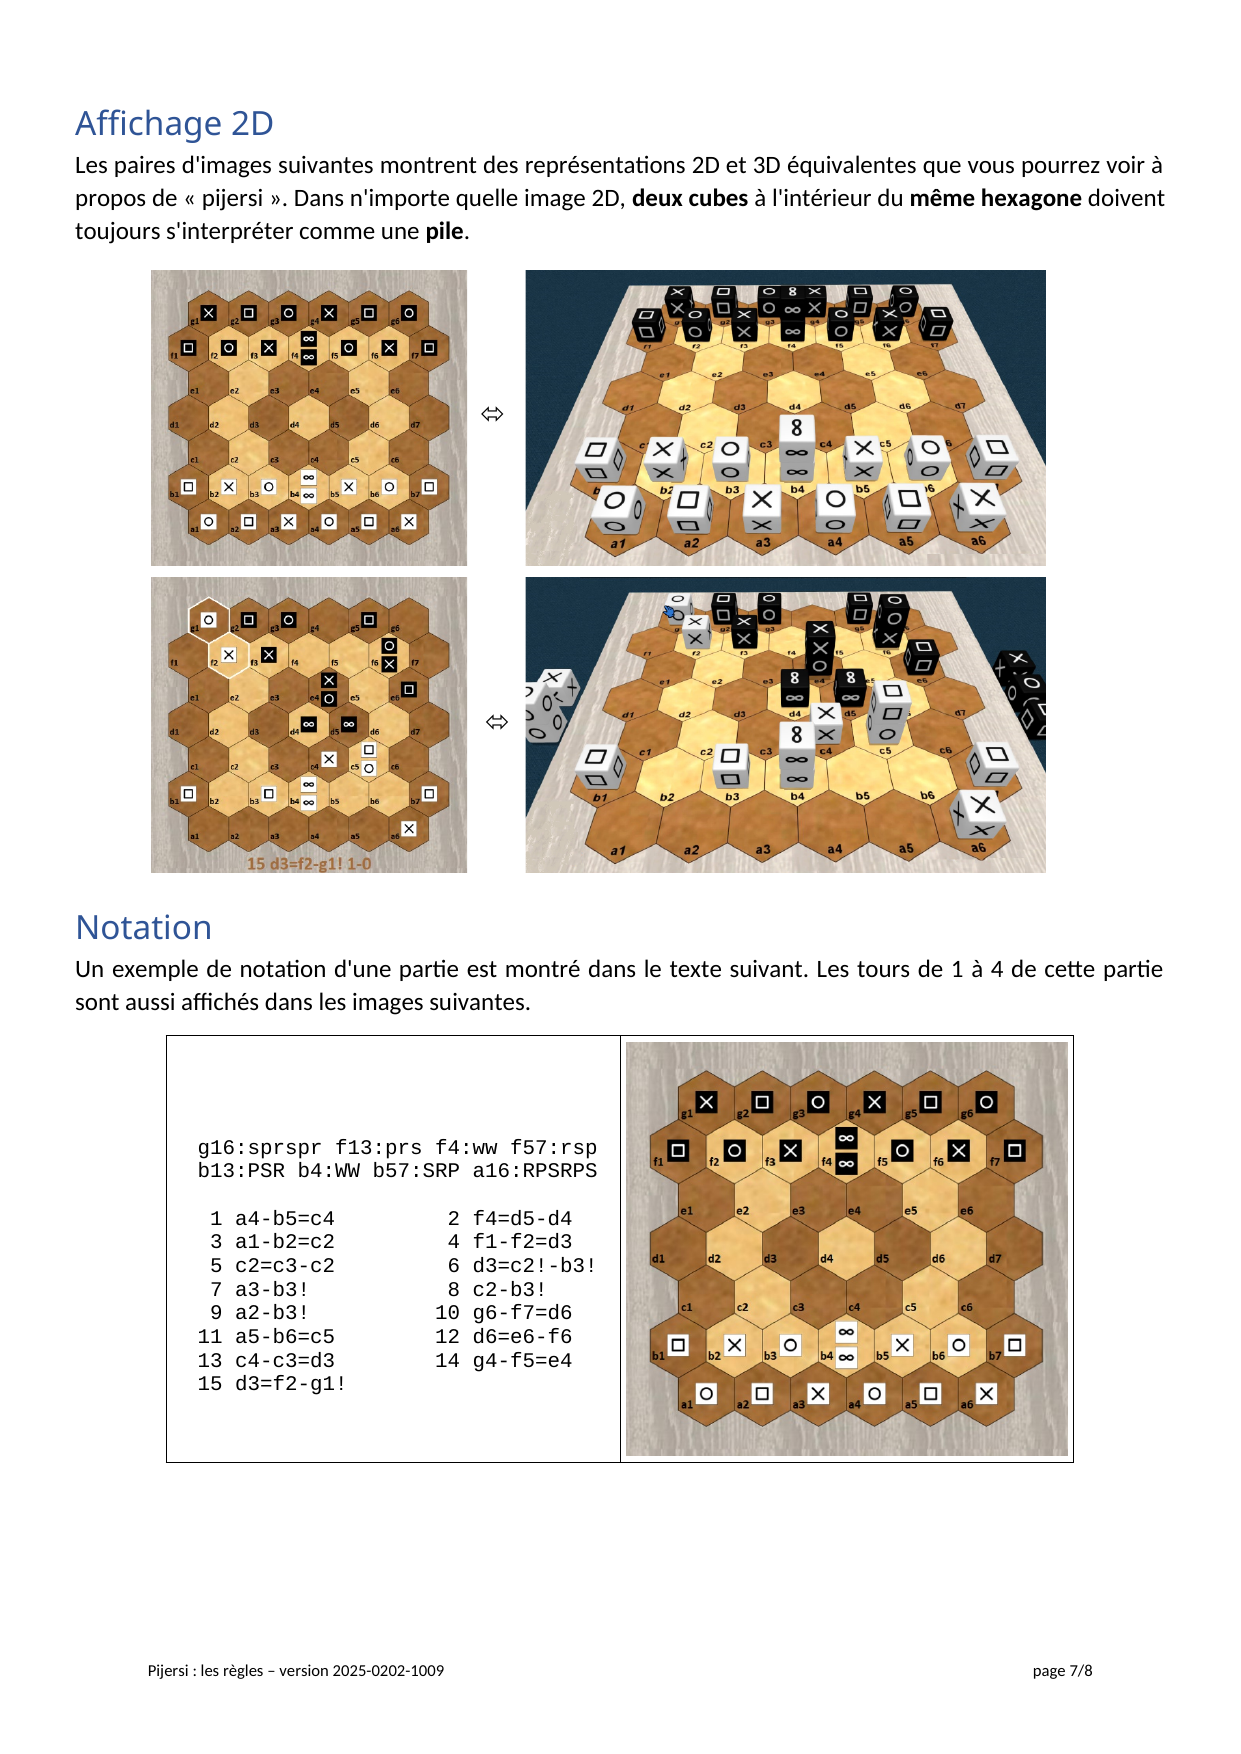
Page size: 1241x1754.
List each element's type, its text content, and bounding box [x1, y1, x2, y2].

table_header [520, 264, 1165, 572]
table_header [75, 264, 473, 572]
table_header [621, 1036, 1073, 1462]
subtitle Affichage 2D [75, 100, 1165, 145]
picture [626, 1042, 1068, 1456]
subtitle Notation [75, 904, 1165, 949]
table_cell [75, 572, 473, 879]
picture [525, 270, 1046, 566]
picture [151, 577, 468, 873]
table_header g16:sprspr f13:prs f4:ww f57:rsp b13:PSR b4:WW b57:SRP a16:RPSRPS 1 a4-b5=c4 2 f4=d5-d4 3 a1-b2=c2 4 f1-f2=d3 5 c2=c3-c2 6 d3=c2!-b3! 7 a3-b3! 8 c2-b3! 9 a2-b3! 10 g6-f7=d6 11 a5-b6=c5 12 d6=e6-f6 13 c4-c3=d3 14 g4-f5=e4 15 d3=f2-g1! [167, 1036, 620, 1462]
table_header [473, 264, 519, 572]
picture [525, 577, 1046, 873]
table_cell [520, 572, 1165, 879]
text Un exemple de notation d'une partie est montré dans le texte suivant. Les tours de 1 à 4 de cette partie sont aussi affichés dans les images suivantes. [75, 953, 1165, 1016]
text Les paires d'images suivantes montrent des représentations 2D et 3D équivalentes que vous pourrez voir à propos de « pijersi ». Dans n'importe quelle image 2D, deux cubes à l'intérieur du même hexagone doivent toujours s'interpréter comme une pile. [75, 149, 1165, 245]
table_cell [473, 572, 519, 879]
picture [151, 270, 468, 566]
